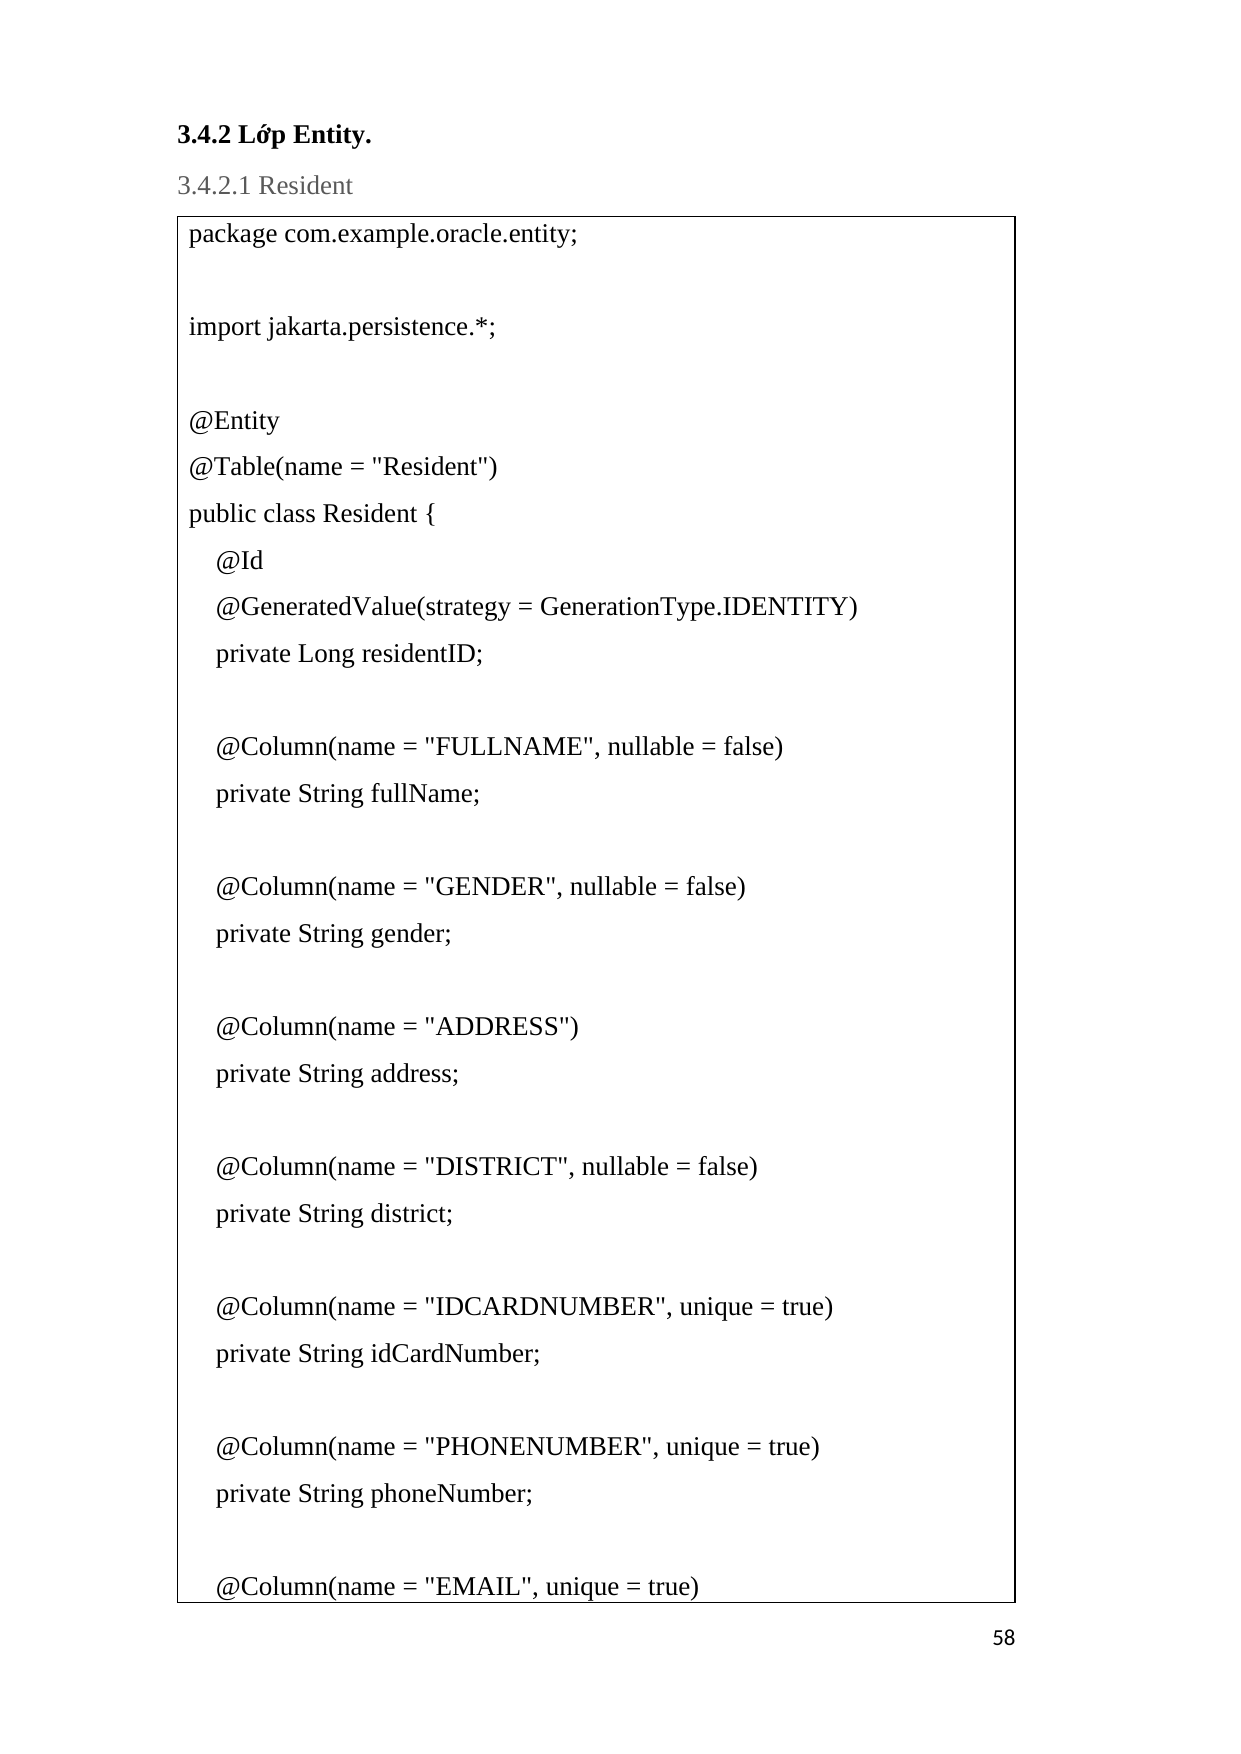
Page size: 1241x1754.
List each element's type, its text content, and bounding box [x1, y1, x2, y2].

subtitle 3.4.2.1 Resident [177, 169, 1015, 201]
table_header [178, 217, 1014, 1602]
subtitle 3.4.2 Lớp Entity. [177, 118, 1011, 150]
